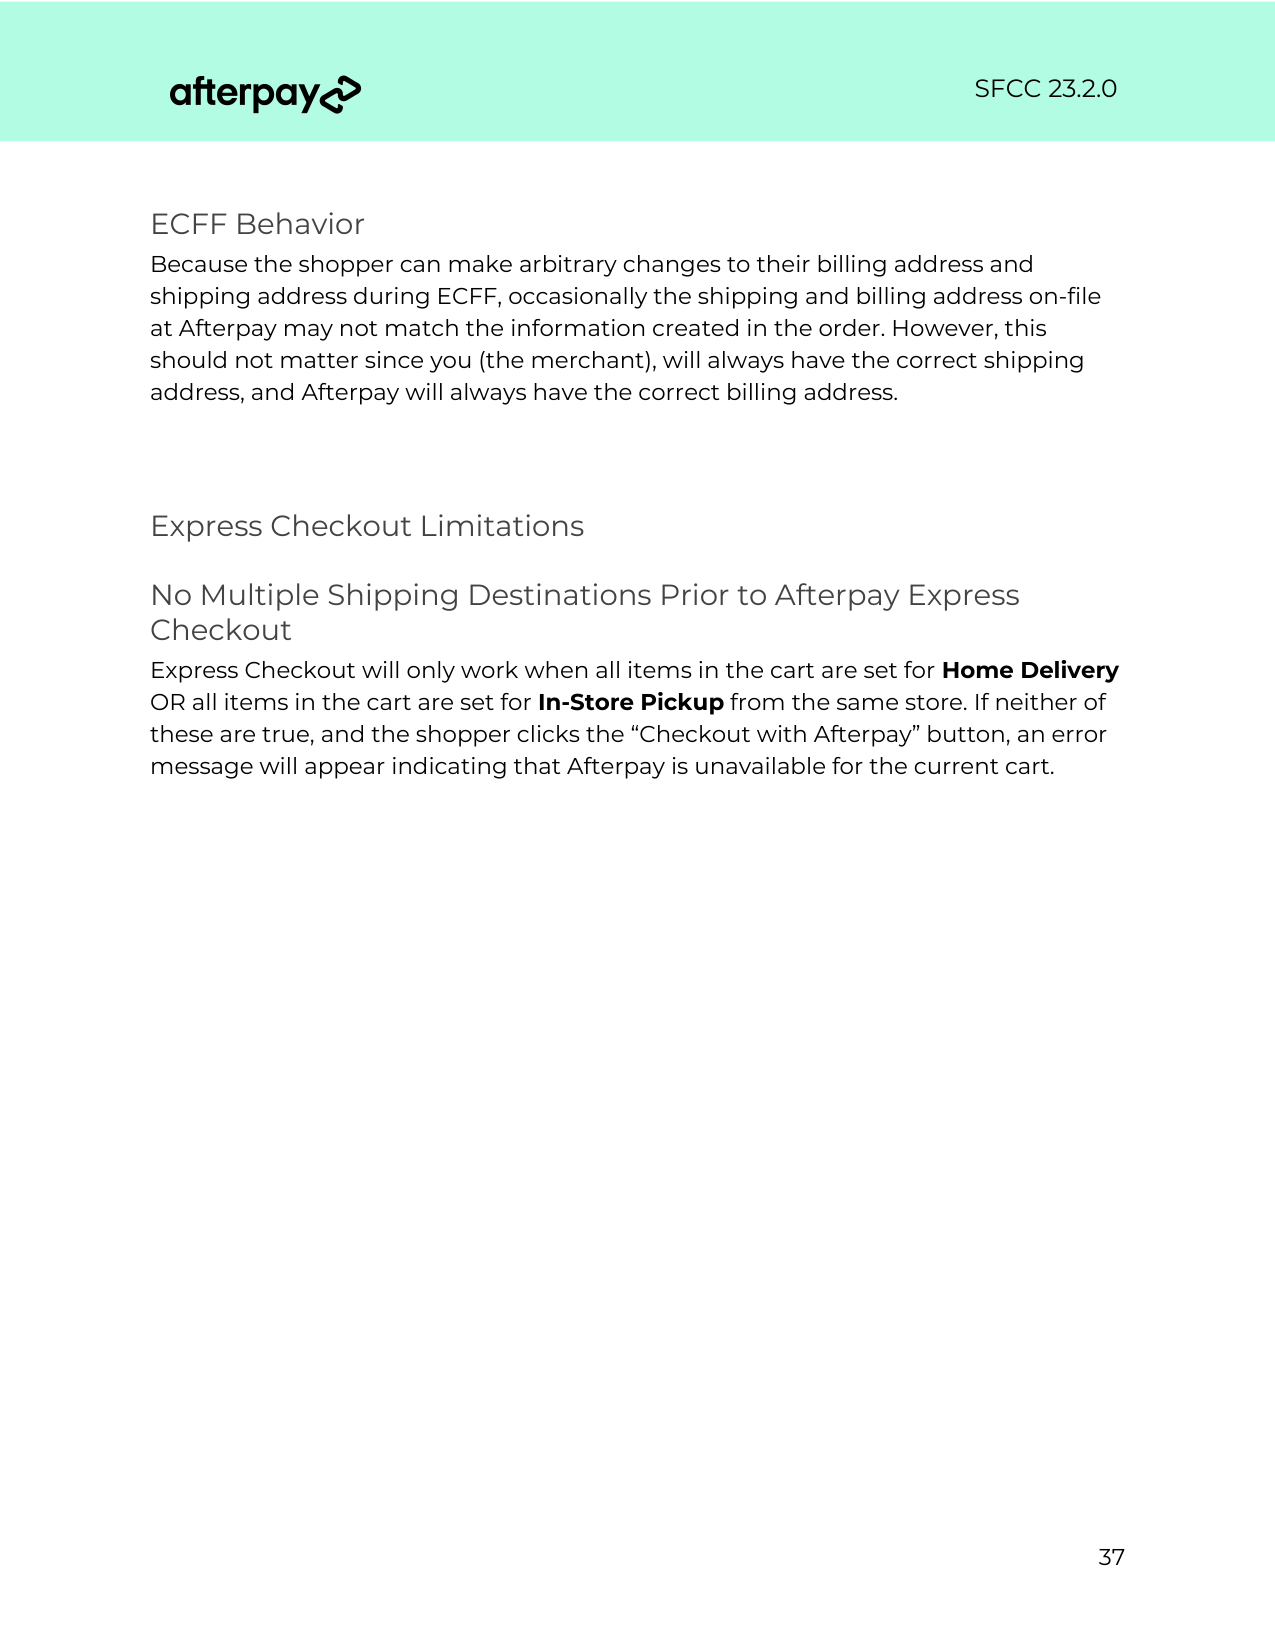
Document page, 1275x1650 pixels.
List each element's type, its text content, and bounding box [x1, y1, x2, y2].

subtitle Express Checkout Limitations [150, 508, 1125, 543]
subtitle No Multiple Shipping Destinations Prior to Afterpay Express Checkout [150, 577, 1125, 648]
picture [134, 47, 397, 142]
text Because the shopper can make arbitrary changes to their billing address and shipping address during ECFF, occasionally the shipping and billing address on-file at Afterpay may not match the information created in the order. However, this should not matter since you (the merchant), will always have the correct shipping address, and Afterpay will always have the correct billing address. [150, 250, 1125, 406]
subtitle ECFF Behavior [150, 206, 1125, 242]
text Express Checkout will only work when all items in the cart are set for Home Delivery OR all items in the cart are set for In-Store Pickup from the same store. If neither of these are true, and the shopper clicks the “Checkout with Afterpay” button, an error message will appear indicating that Afterpay is unavailable for the current cart. [150, 656, 1125, 812]
